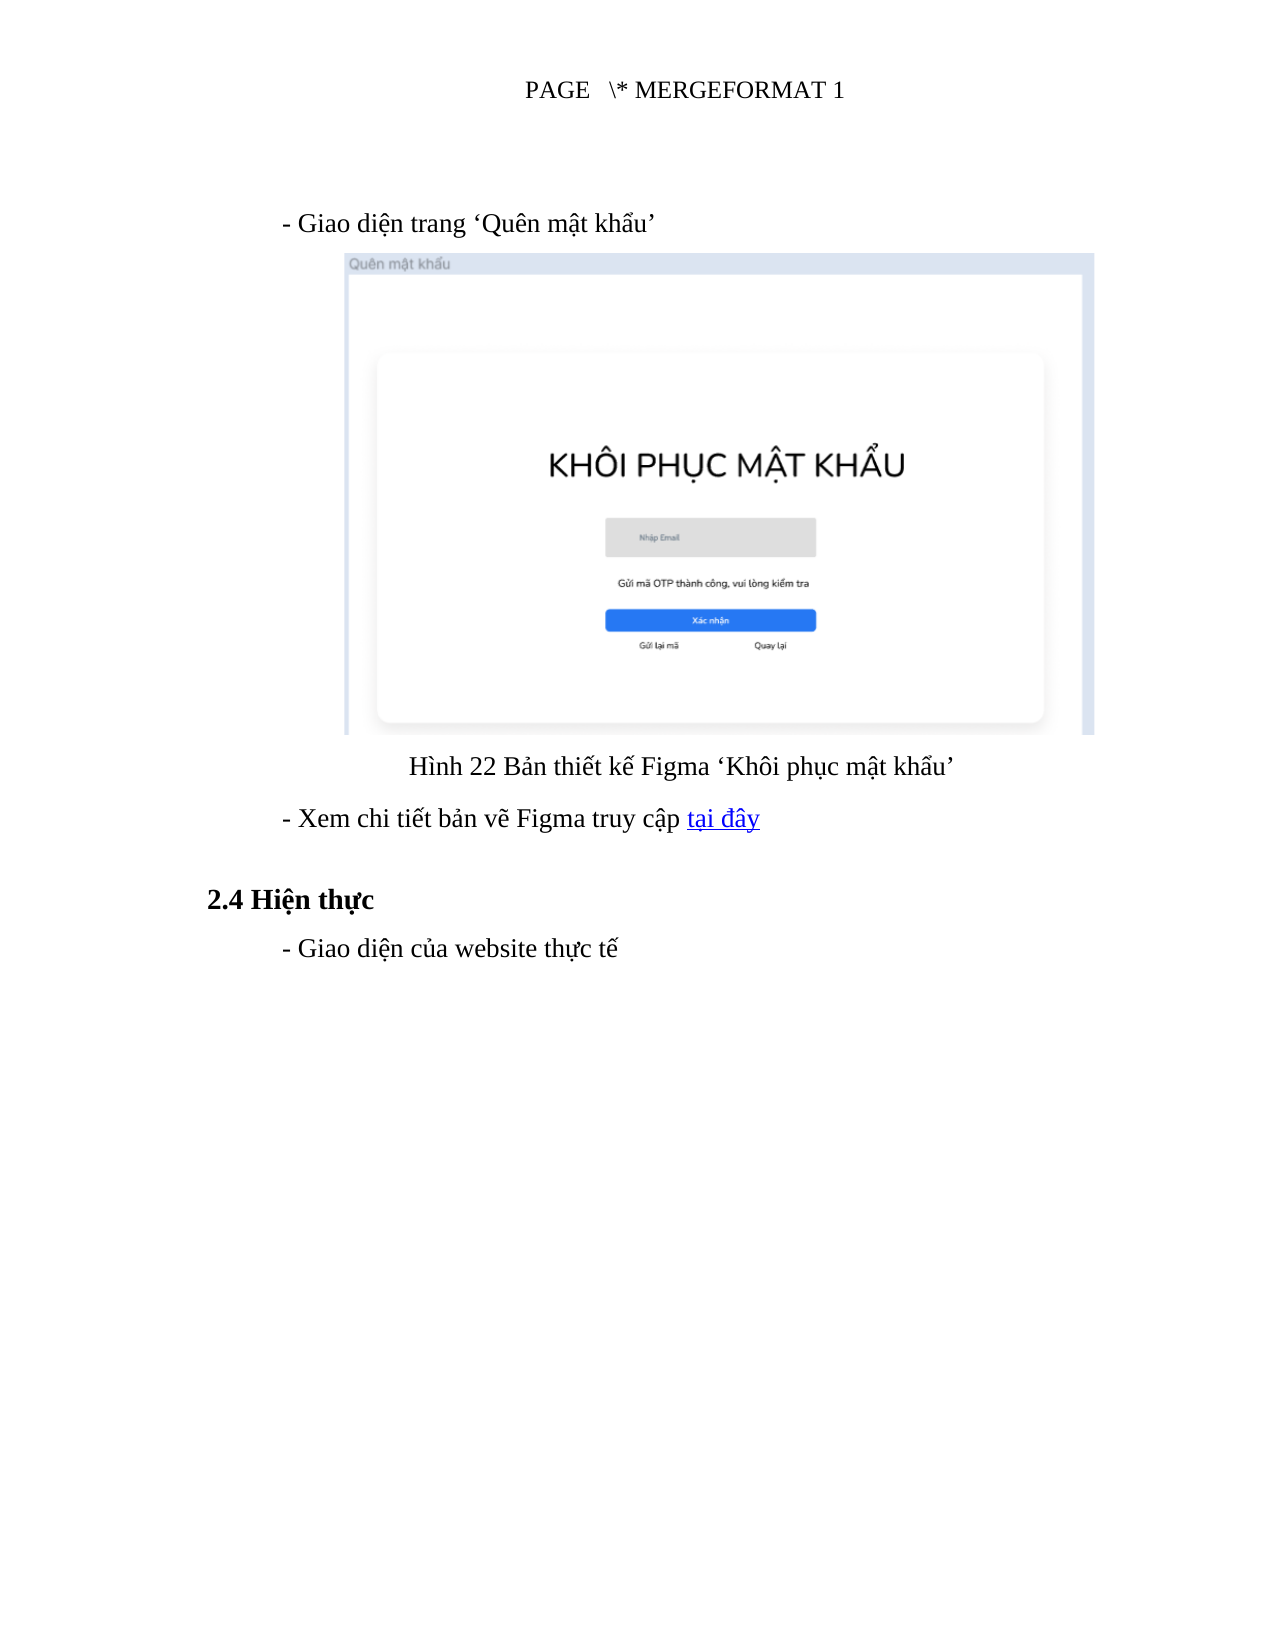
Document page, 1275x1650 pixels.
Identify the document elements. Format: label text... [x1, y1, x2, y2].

text - Giao diện của website thực tế [207, 932, 1157, 963]
text - Giao diện trang ‘Quên mật khẩu’ [207, 207, 1157, 238]
text - Xem chi tiết bản vẽ Figma truy cập tại đây [207, 802, 1157, 833]
text 2.4 Hiện thực [207, 882, 1157, 915]
picture [344, 253, 1095, 735]
